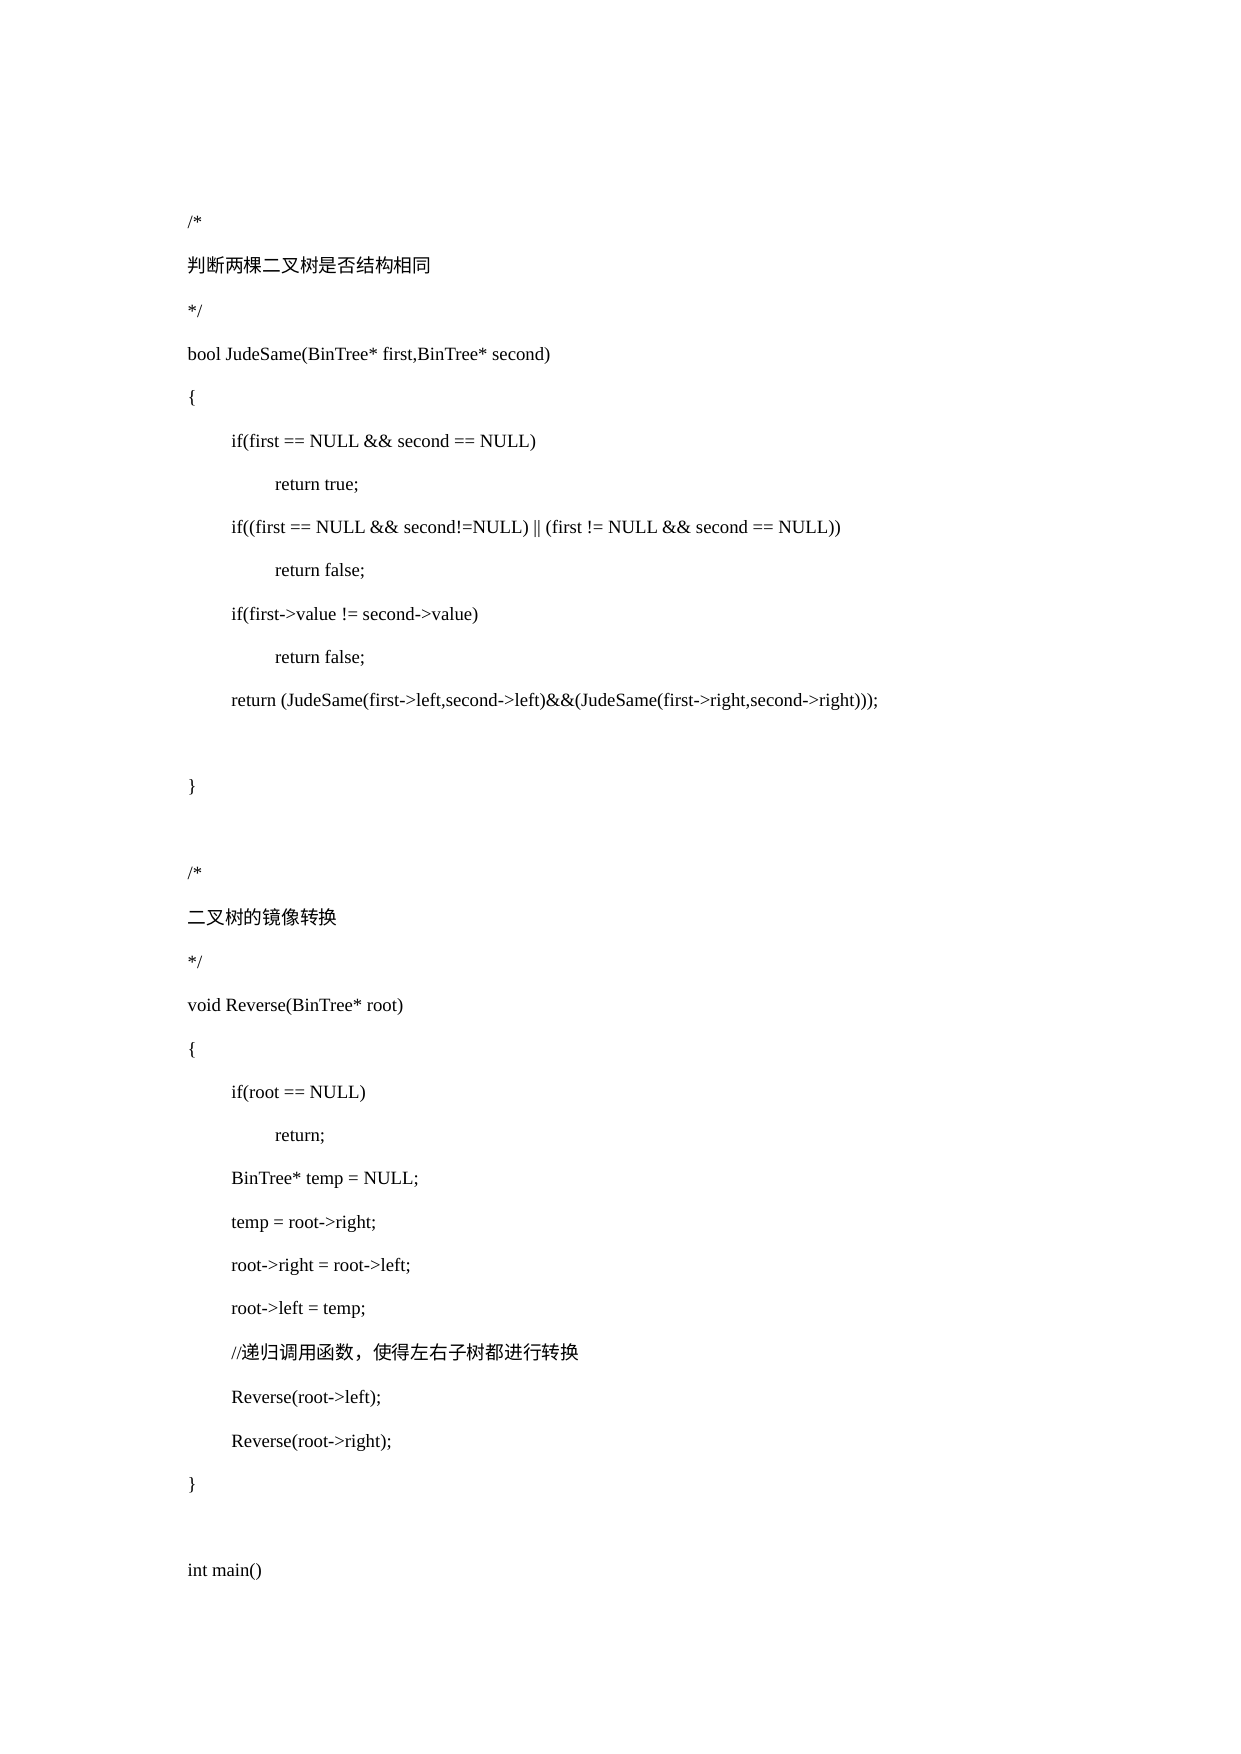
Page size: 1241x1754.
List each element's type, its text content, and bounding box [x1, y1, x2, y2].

text void Reverse(BinTree* root) [187, 989, 1053, 1021]
text */ [187, 294, 1053, 327]
text } [187, 770, 1053, 802]
text root->right = root->left; [187, 1248, 1053, 1281]
text bool JudeSame(BinTree* first,BinTree* second) [187, 338, 1053, 370]
text /* [187, 856, 1053, 889]
text //递归调用函数，使得左右子树都进行转换 [187, 1335, 1053, 1367]
text if(root == NULL) [187, 1075, 1053, 1108]
text BinTree* temp = NULL; [187, 1162, 1053, 1194]
text int main() [187, 1554, 1053, 1586]
text } [187, 1467, 1053, 1500]
text return; [187, 1119, 1053, 1151]
text return false; [187, 554, 1053, 586]
text return true; [187, 467, 1053, 500]
text if(first->value != second->value) [187, 597, 1053, 629]
text 二叉树的镜像转换 [187, 900, 1053, 932]
text return false; [187, 640, 1053, 673]
text /* [187, 205, 1053, 238]
text if(first == NULL && second == NULL) [187, 424, 1053, 457]
text if((first == NULL && second!=NULL) || (first != NULL && second == NULL)) [187, 511, 1053, 543]
text Reverse(root->left); [187, 1381, 1053, 1413]
text { [187, 381, 1053, 413]
text root->left = temp; [187, 1292, 1053, 1324]
text Reverse(root->right); [187, 1424, 1053, 1457]
text temp = root->right; [187, 1205, 1053, 1238]
text { [187, 1032, 1053, 1065]
text 判断两棵二叉树是否结构相同 [187, 248, 1053, 281]
text */ [187, 946, 1053, 978]
text return (JudeSame(first->left,second->left)&&(JudeSame(first->right,second->right))); [187, 683, 1053, 716]
